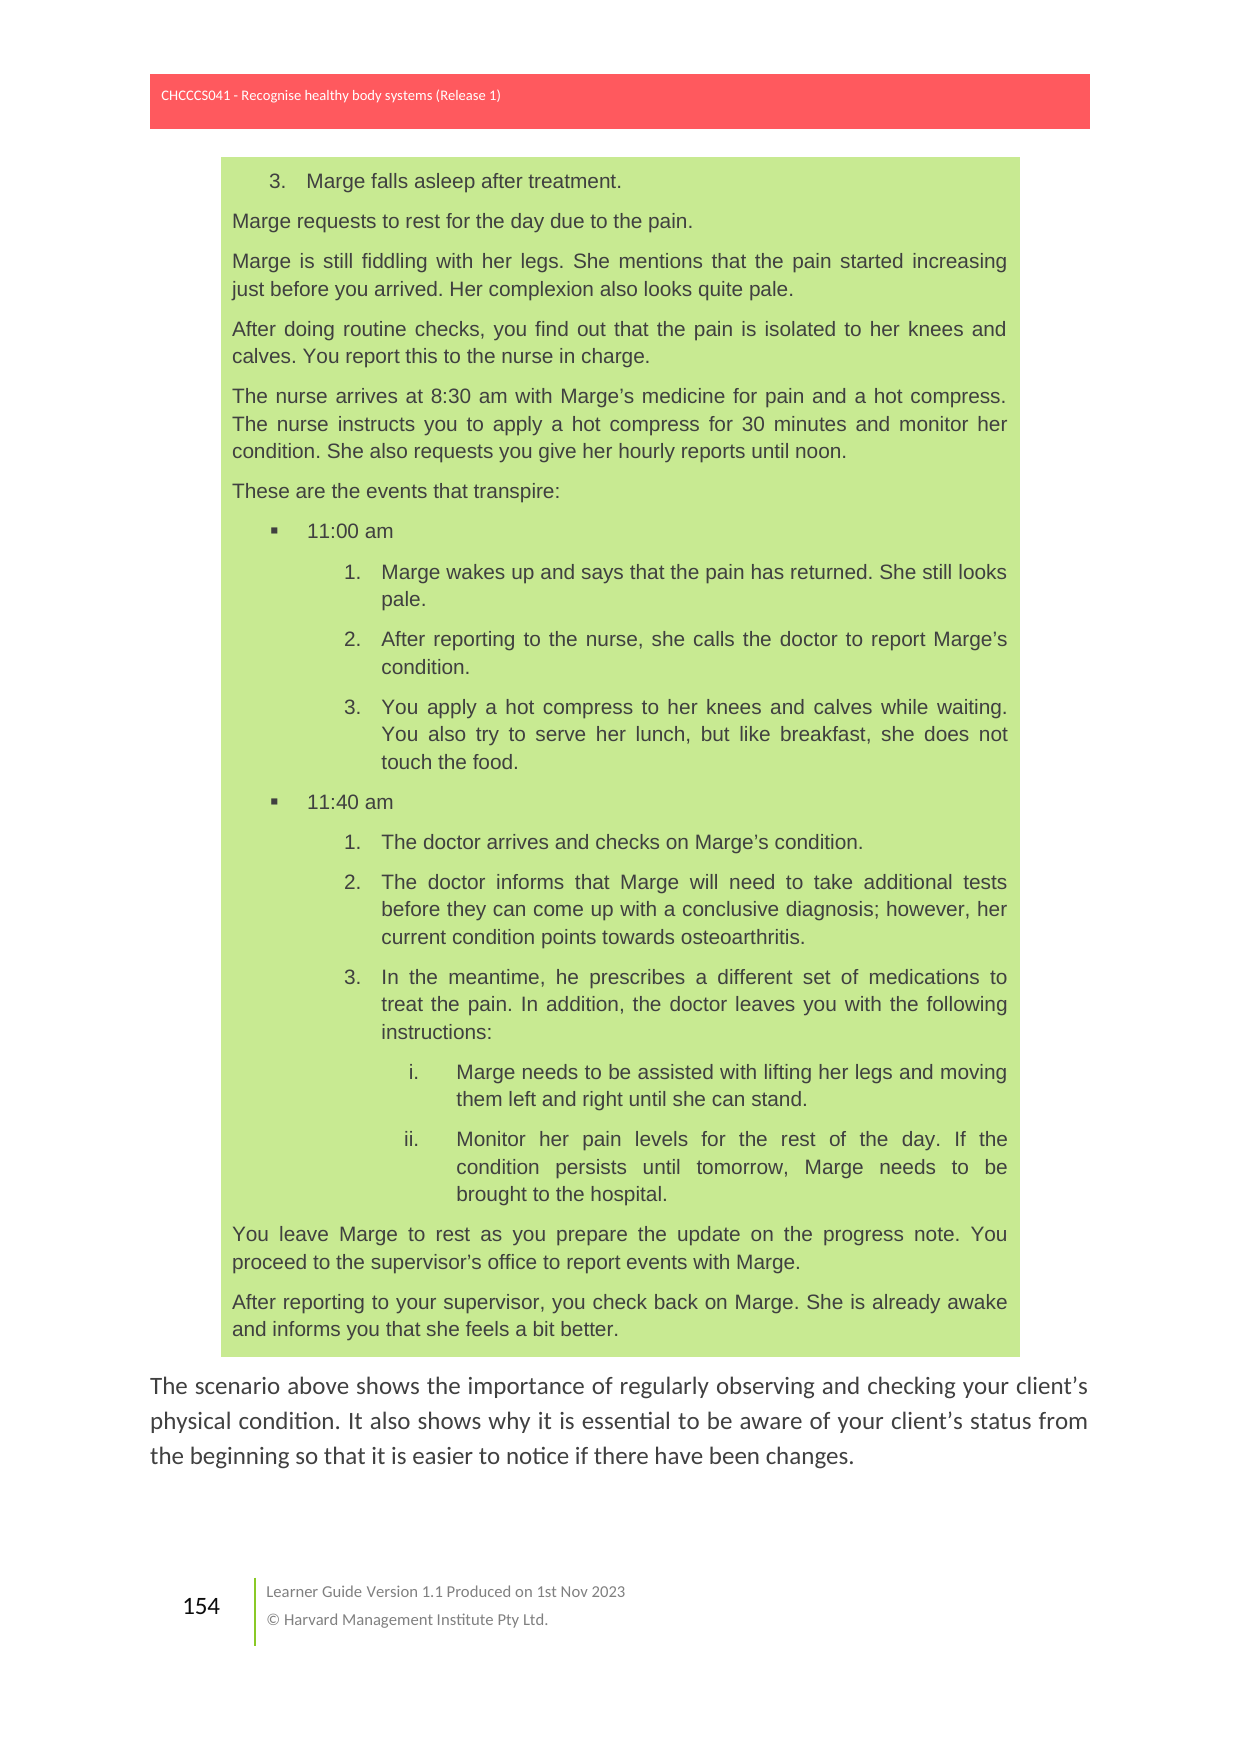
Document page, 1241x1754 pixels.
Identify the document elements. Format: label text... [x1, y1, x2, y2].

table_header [221, 157, 1020, 1357]
list The scenario above shows the importance of regularly observing and checking your client’s physical condition. It also shows why it is essential to be aware of your client’s status from the beginning so that it is easier to notice if there have been changes. [150, 1370, 1090, 1470]
